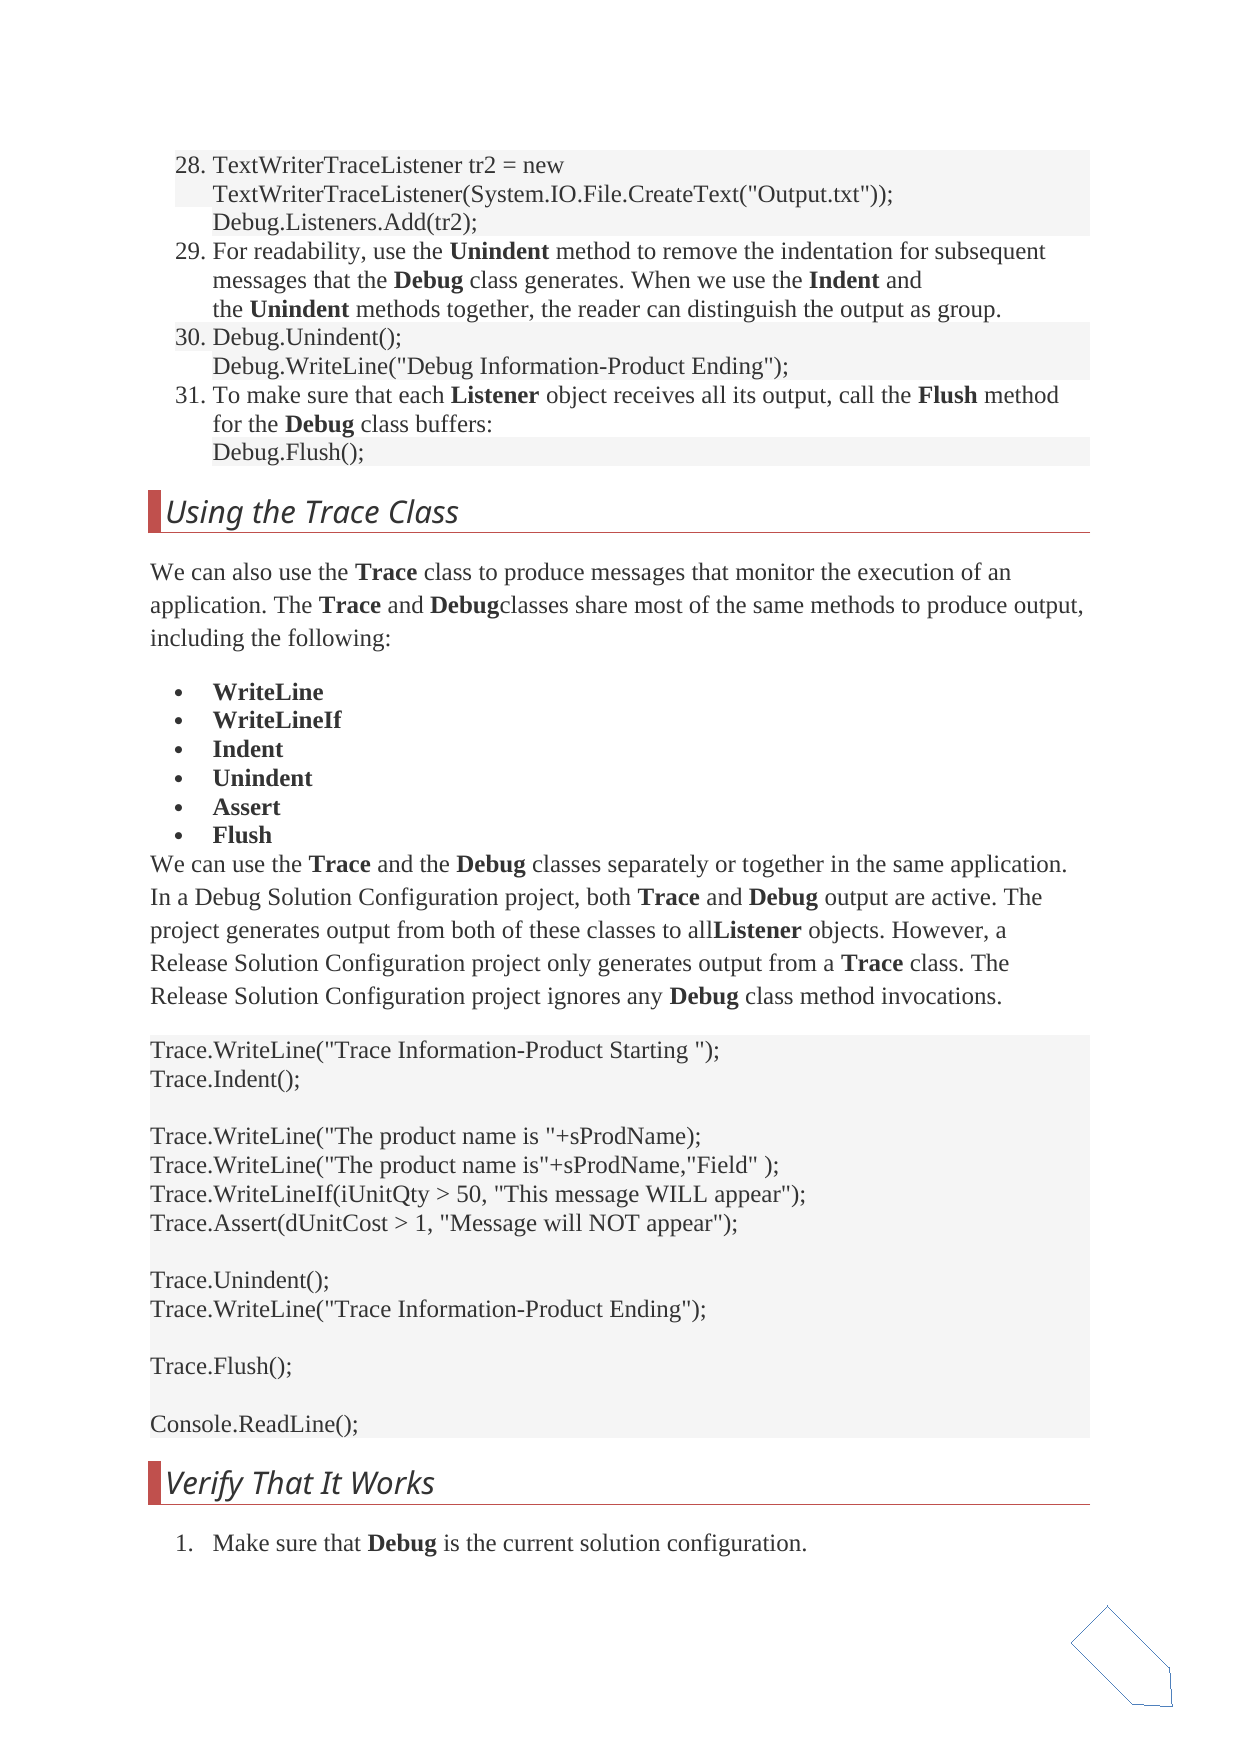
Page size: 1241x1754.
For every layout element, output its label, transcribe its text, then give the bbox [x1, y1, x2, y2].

list Debug.Unindent(); [175, 322, 1090, 351]
text Trace.Flush(); [150, 1351, 1090, 1380]
subtitle Using the Trace Class [161, 490, 1090, 532]
text Trace.WriteLine("The product name is"+sProdName,"Field" ); [150, 1150, 1090, 1179]
text Trace.WriteLine("Trace Information-Product Starting "); [150, 1035, 1090, 1064]
text We can use the Trace and the Debug classes separately or together in the same application. In a Debug Solution Configuration project, both Trace and Debug output are active. The project generates output from both of these classes to allListener objects. However, a Release Solution Configuration project only generates output from a Trace class. The Release Solution Configuration project ignores any Debug class method invocations. [150, 849, 1090, 1010]
text Debug.WriteLine("Debug Information-Product Ending"); [212, 351, 1090, 380]
list Flush [175, 820, 1090, 849]
text Trace.WriteLine("The product name is "+sProdName); [150, 1121, 1090, 1150]
list For readability, use the Unindent method to remove the indentation for subsequent messages that the Debug class generates. When we use the Indent and the Unindent methods together, the reader can distinguish the output as group. [175, 236, 1090, 322]
list Indent [175, 734, 1090, 763]
text Console.ReadLine(); [150, 1409, 1090, 1438]
subtitle Verify That It Works [161, 1461, 1090, 1504]
list TextWriterTraceListener tr2 = new TextWriterTraceListener(System.IO.File.CreateText("Output.txt")); [175, 150, 1090, 207]
list Make sure that Debug is the current solution configuration. [175, 1528, 1090, 1557]
text Trace.Indent(); [150, 1064, 1090, 1093]
list Unindent [175, 763, 1090, 792]
list To make sure that each Listener object receives all its output, call the Flush method for the Debug class buffers: [175, 380, 1090, 437]
list WriteLineIf [175, 705, 1090, 734]
text Trace.WriteLine("Trace Information-Product Ending"); [150, 1294, 1090, 1323]
text Trace.Assert(dUnitCost > 1, "Message will NOT appear"); [150, 1208, 1090, 1236]
text Trace.WriteLineIf(iUnitQty > 50, "This message WILL appear"); [150, 1179, 1090, 1208]
text Debug.Listeners.Add(tr2); [212, 207, 1090, 236]
text We can also use the Trace class to produce messages that monitor the execution of an application. The Trace and Debugclasses share most of the same methods to produce output, including the following: [150, 557, 1090, 652]
text Debug.Flush(); [212, 437, 1090, 466]
list Assert [175, 792, 1090, 820]
list WriteLine [175, 677, 1090, 705]
text Trace.Unindent(); [150, 1265, 1090, 1294]
